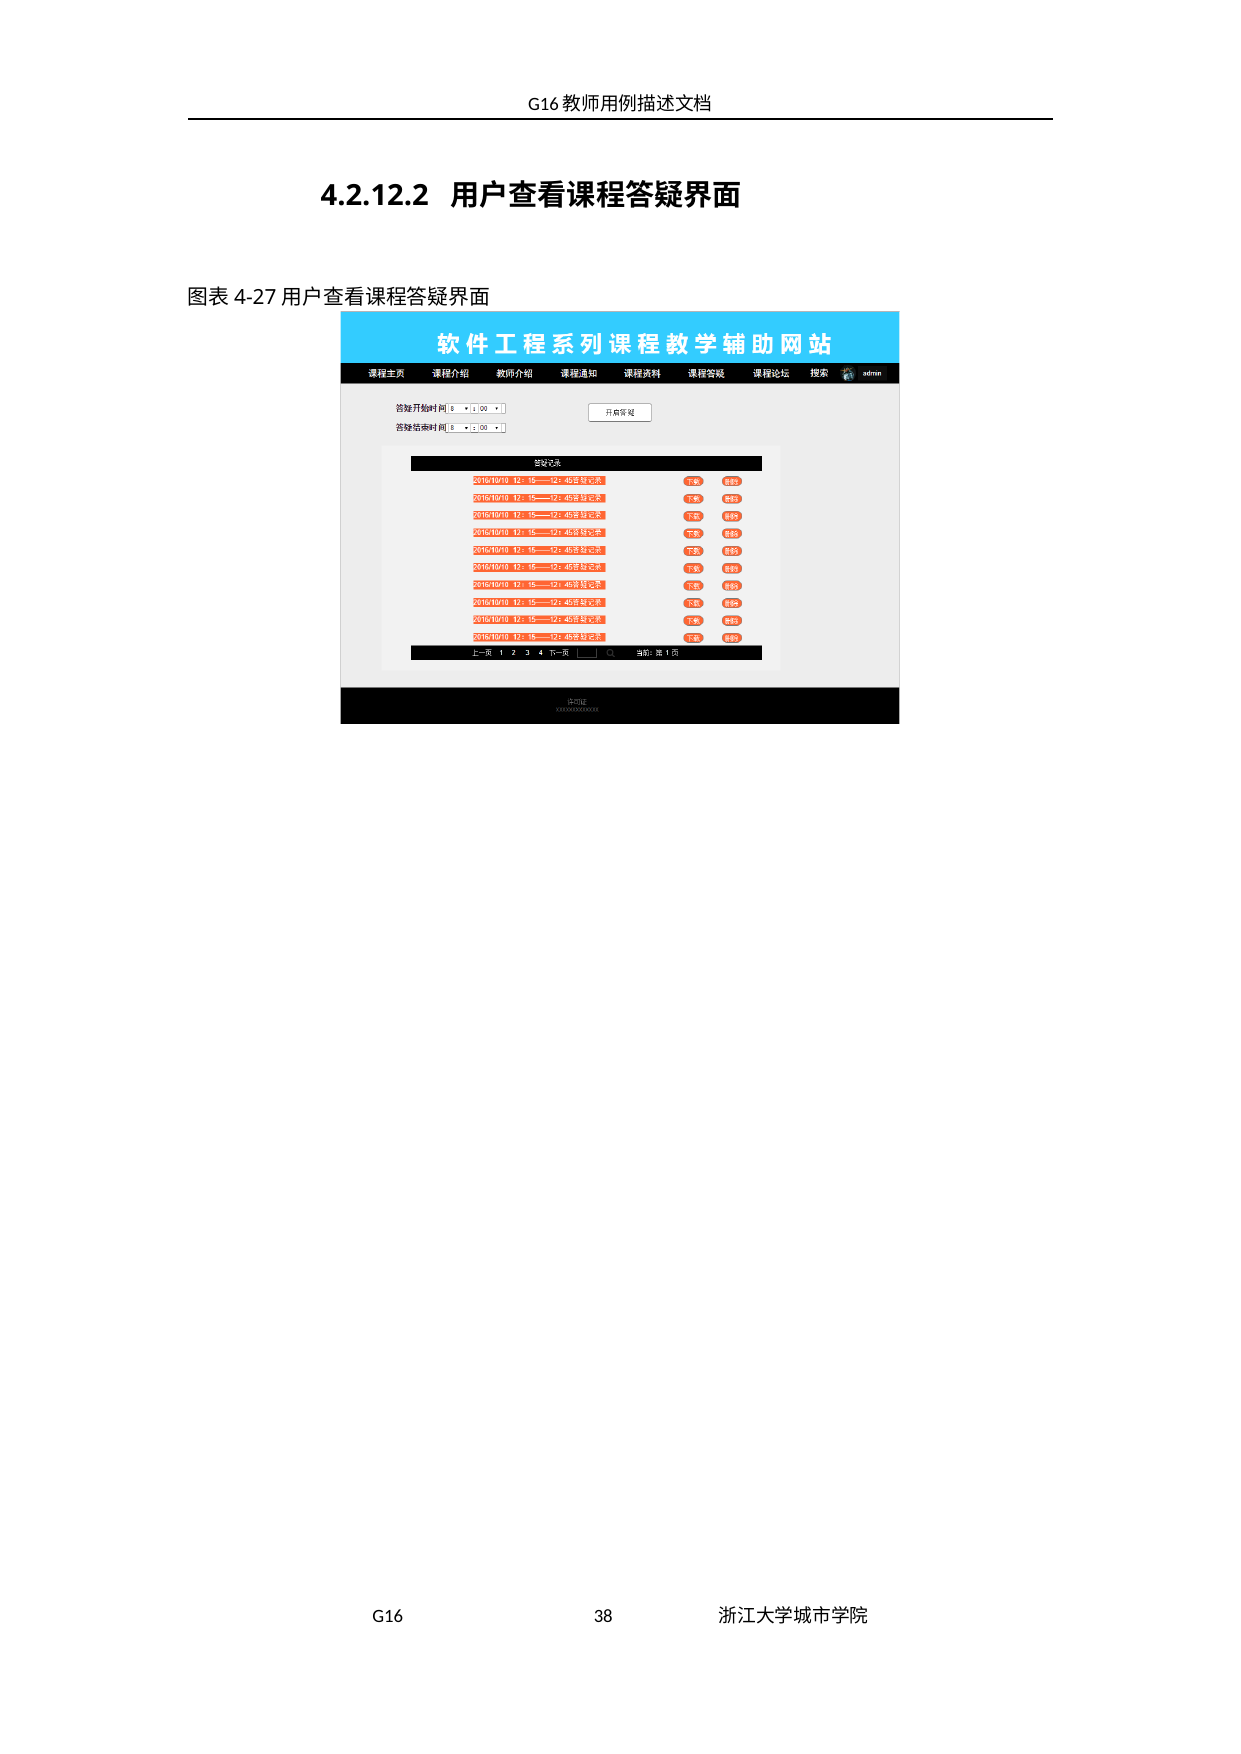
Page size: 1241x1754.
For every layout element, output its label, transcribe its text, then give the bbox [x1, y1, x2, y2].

picture [340, 311, 900, 725]
subtitle 用户查看课程答疑界面 [320, 160, 1053, 225]
